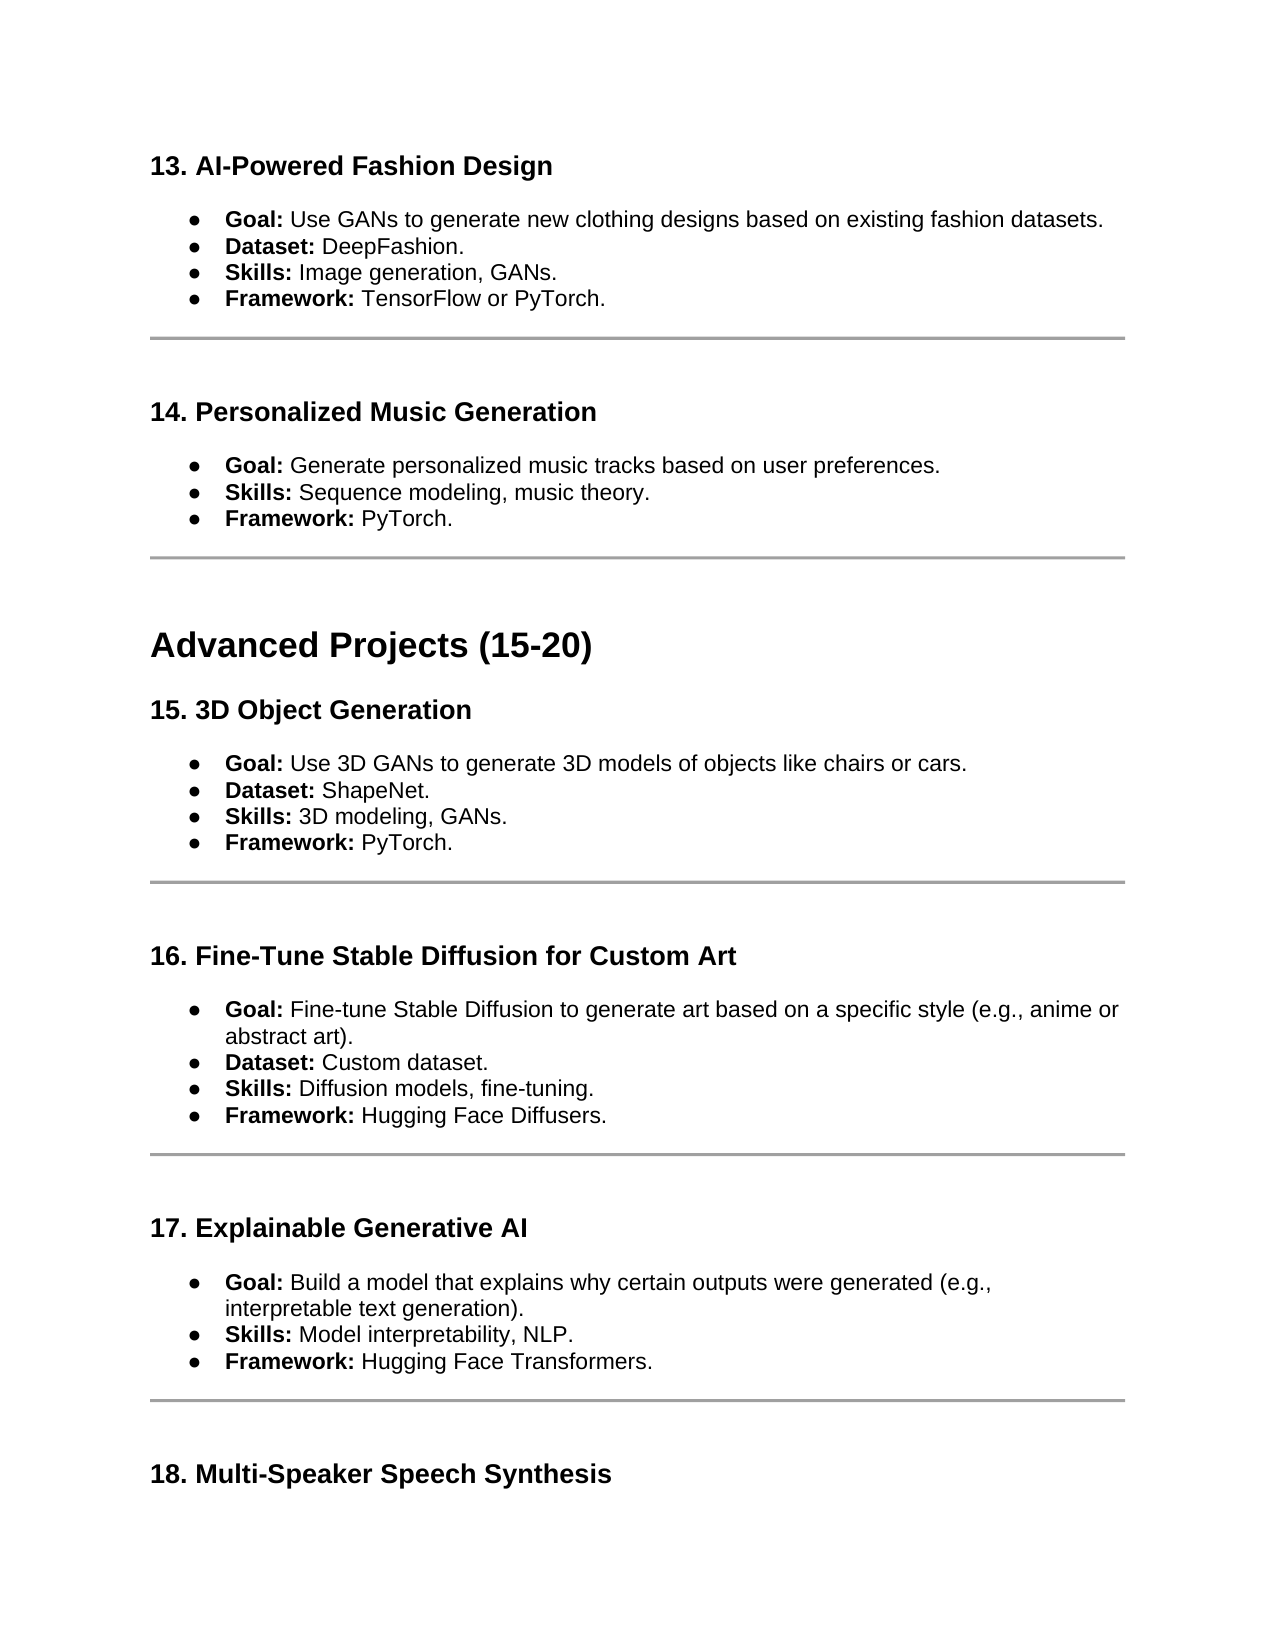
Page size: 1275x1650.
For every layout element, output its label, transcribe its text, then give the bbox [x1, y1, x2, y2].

list Goal: Build a model that explains why certain outputs were generated (e.g., interpretable text generation). [187, 1269, 1125, 1321]
list Dataset: Custom dataset. [187, 1049, 1125, 1075]
subtitle 18. Multi-Speaker Speech Synthesis [150, 1458, 1125, 1490]
list Framework: TensorFlow or PyTorch. [187, 285, 1125, 312]
list Goal: Use 3D GANs to generate 3D models of objects like chairs or cars. [187, 750, 1125, 777]
list Skills: Sequence modeling, music theory. [187, 479, 1125, 505]
list Goal: Use GANs to generate new clothing designs based on existing fashion datasets. [187, 206, 1125, 233]
list Skills: 3D modeling, GANs. [187, 803, 1125, 829]
list Dataset: DeepFashion. [187, 233, 1125, 259]
list Framework: PyTorch. [187, 505, 1125, 531]
list Skills: Model interpretability, NLP. [187, 1321, 1125, 1348]
list Goal: Fine-tune Stable Diffusion to generate art based on a specific style (e.g., anime or abstract art). [187, 996, 1125, 1049]
list Skills: Image generation, GANs. [187, 259, 1125, 285]
subtitle 13. AI-Powered Fashion Design [150, 150, 1125, 181]
list Skills: Diffusion models, fine-tuning. [187, 1075, 1125, 1102]
subtitle Advanced Projects (15-20) [150, 624, 1125, 665]
list Dataset: ShapeNet. [187, 777, 1125, 803]
subtitle 14. Personalized Music Generation [150, 396, 1125, 427]
subtitle 15. 3D Object Generation [150, 694, 1125, 725]
subtitle 17. Explainable Generative AI [150, 1212, 1125, 1244]
list Framework: Hugging Face Transformers. [187, 1348, 1125, 1374]
list Framework: PyTorch. [187, 829, 1125, 856]
subtitle 16. Fine-Tune Stable Diffusion for Custom Art [150, 940, 1125, 971]
list Framework: Hugging Face Diffusers. [187, 1102, 1125, 1128]
list Goal: Generate personalized music tracks based on user preferences. [187, 452, 1125, 479]
